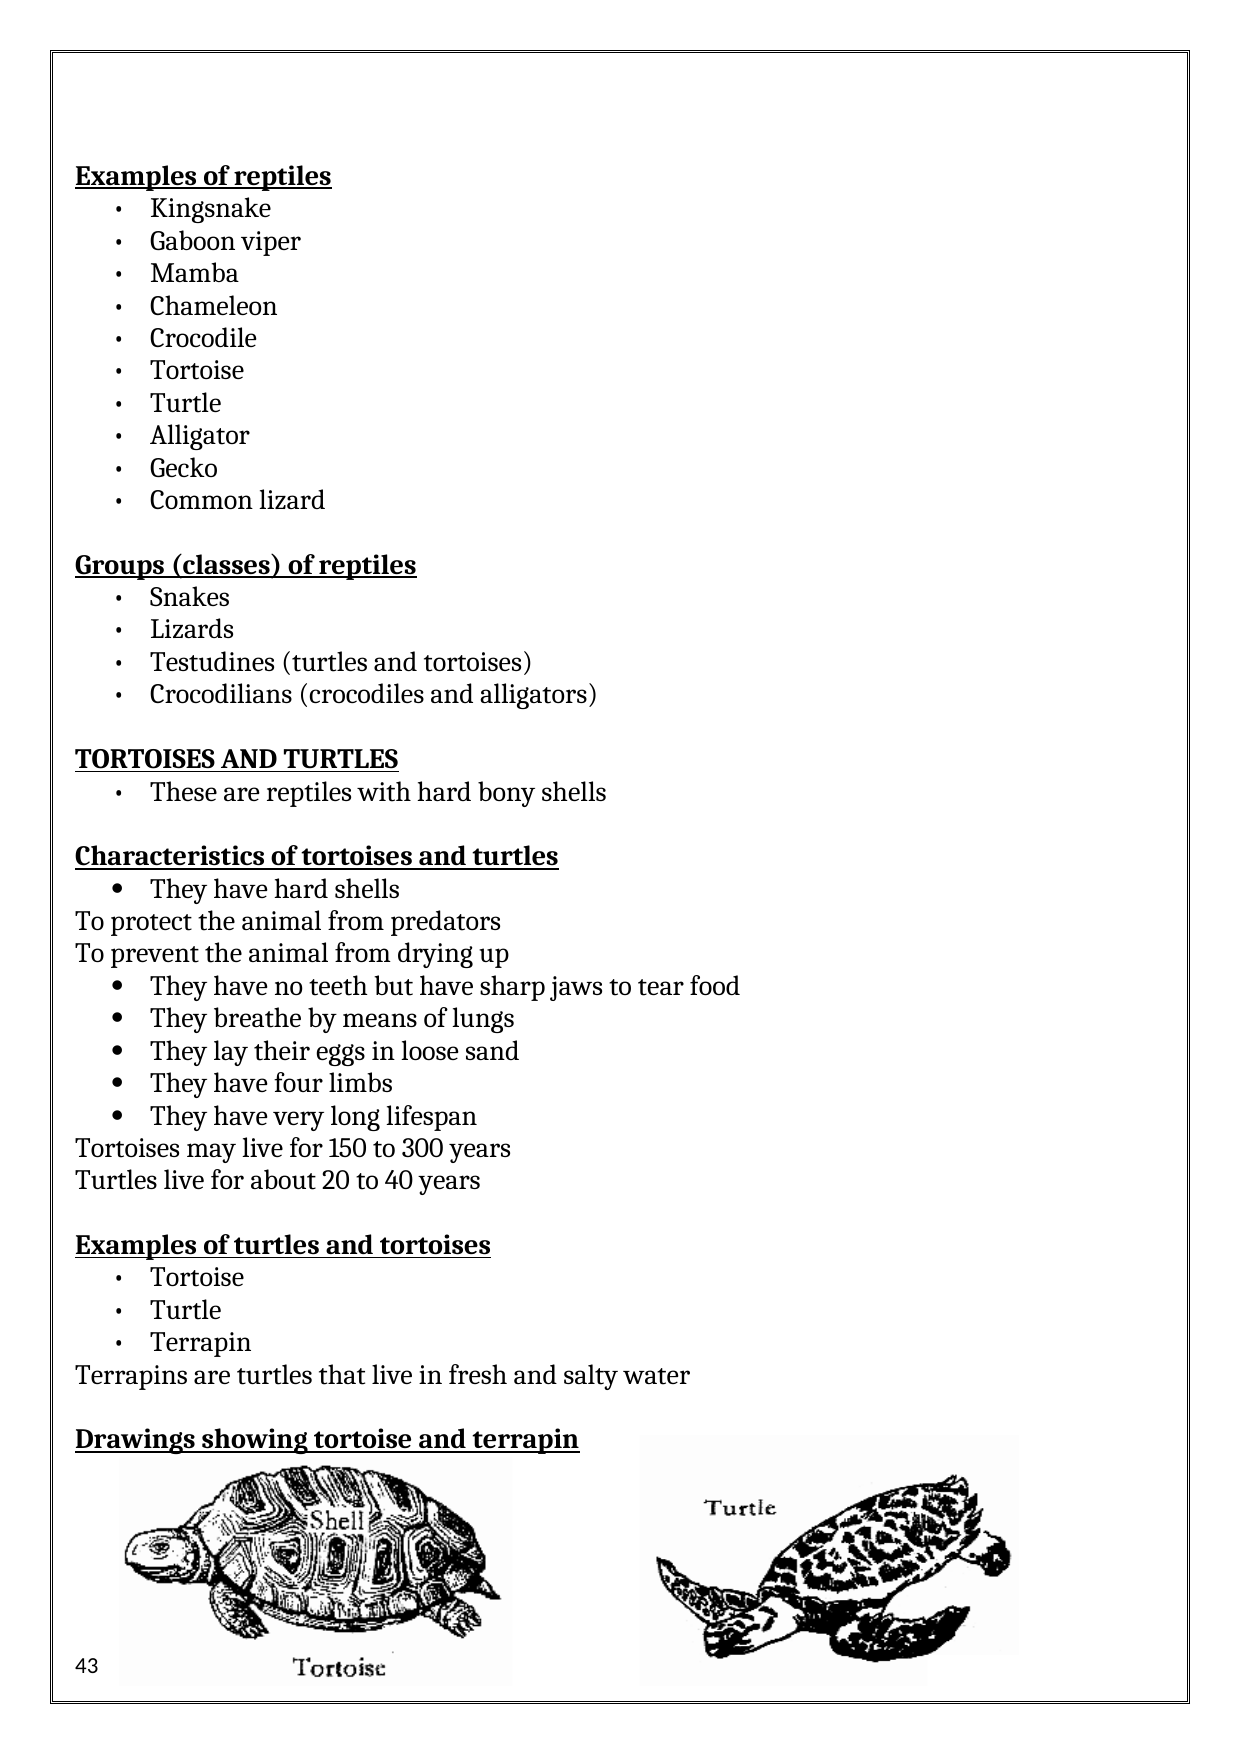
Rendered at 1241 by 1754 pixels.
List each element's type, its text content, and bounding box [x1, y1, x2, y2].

text Examples of turtles and tortoises [75, 1229, 1165, 1262]
list Gecko [112, 452, 1165, 484]
list Terrapin [112, 1326, 1165, 1359]
list Common lizard [112, 484, 1165, 516]
text Terrapins are turtles that live in fresh and salty water [75, 1359, 1165, 1391]
list They lay their eggs in loose sand [112, 1035, 1165, 1067]
picture [118, 1457, 513, 1686]
list Mamba [112, 257, 1165, 290]
list They have no teeth but have sharp jaws to tear food [112, 970, 1165, 1002]
text Drawings showing tortoise and terrapin [75, 1423, 1165, 1456]
list Tortoise [112, 354, 1165, 387]
text To protect the animal from predators [75, 905, 1165, 938]
list Testudines (turtles and tortoises) [112, 646, 1165, 678]
list Snakes [112, 581, 1165, 614]
list Kingsnake [112, 192, 1165, 225]
list They have very long lifespan [112, 1099, 1165, 1132]
text TORTOISES AND TURTLES [75, 743, 1165, 776]
list These are reptiles with hard bony shells [112, 776, 1165, 808]
text To prevent the animal from drying up [75, 938, 1165, 970]
list Turtle [112, 1294, 1165, 1326]
text Groups (classes) of reptiles [75, 549, 1165, 581]
list Crocodile [112, 322, 1165, 354]
list Gaboon viper [112, 225, 1165, 257]
list They breathe by means of lungs [112, 1002, 1165, 1035]
list Lizards [112, 614, 1165, 646]
list They have hard shells [112, 873, 1165, 905]
list Alligator [112, 419, 1165, 452]
picture [639, 1456, 1019, 1686]
text Turtles live for about 20 to 40 years [75, 1164, 1165, 1197]
text Tortoises may live for 150 to 300 years [75, 1132, 1165, 1164]
list Turtle [112, 387, 1165, 419]
text Characteristics of tortoises and turtles [75, 840, 1165, 873]
list They have four limbs [112, 1067, 1165, 1099]
list Crocodilians (crocodiles and alligators) [112, 678, 1165, 711]
text Examples of reptiles [75, 160, 1165, 192]
list Tortoise [112, 1262, 1165, 1294]
list Chameleon [112, 290, 1165, 322]
